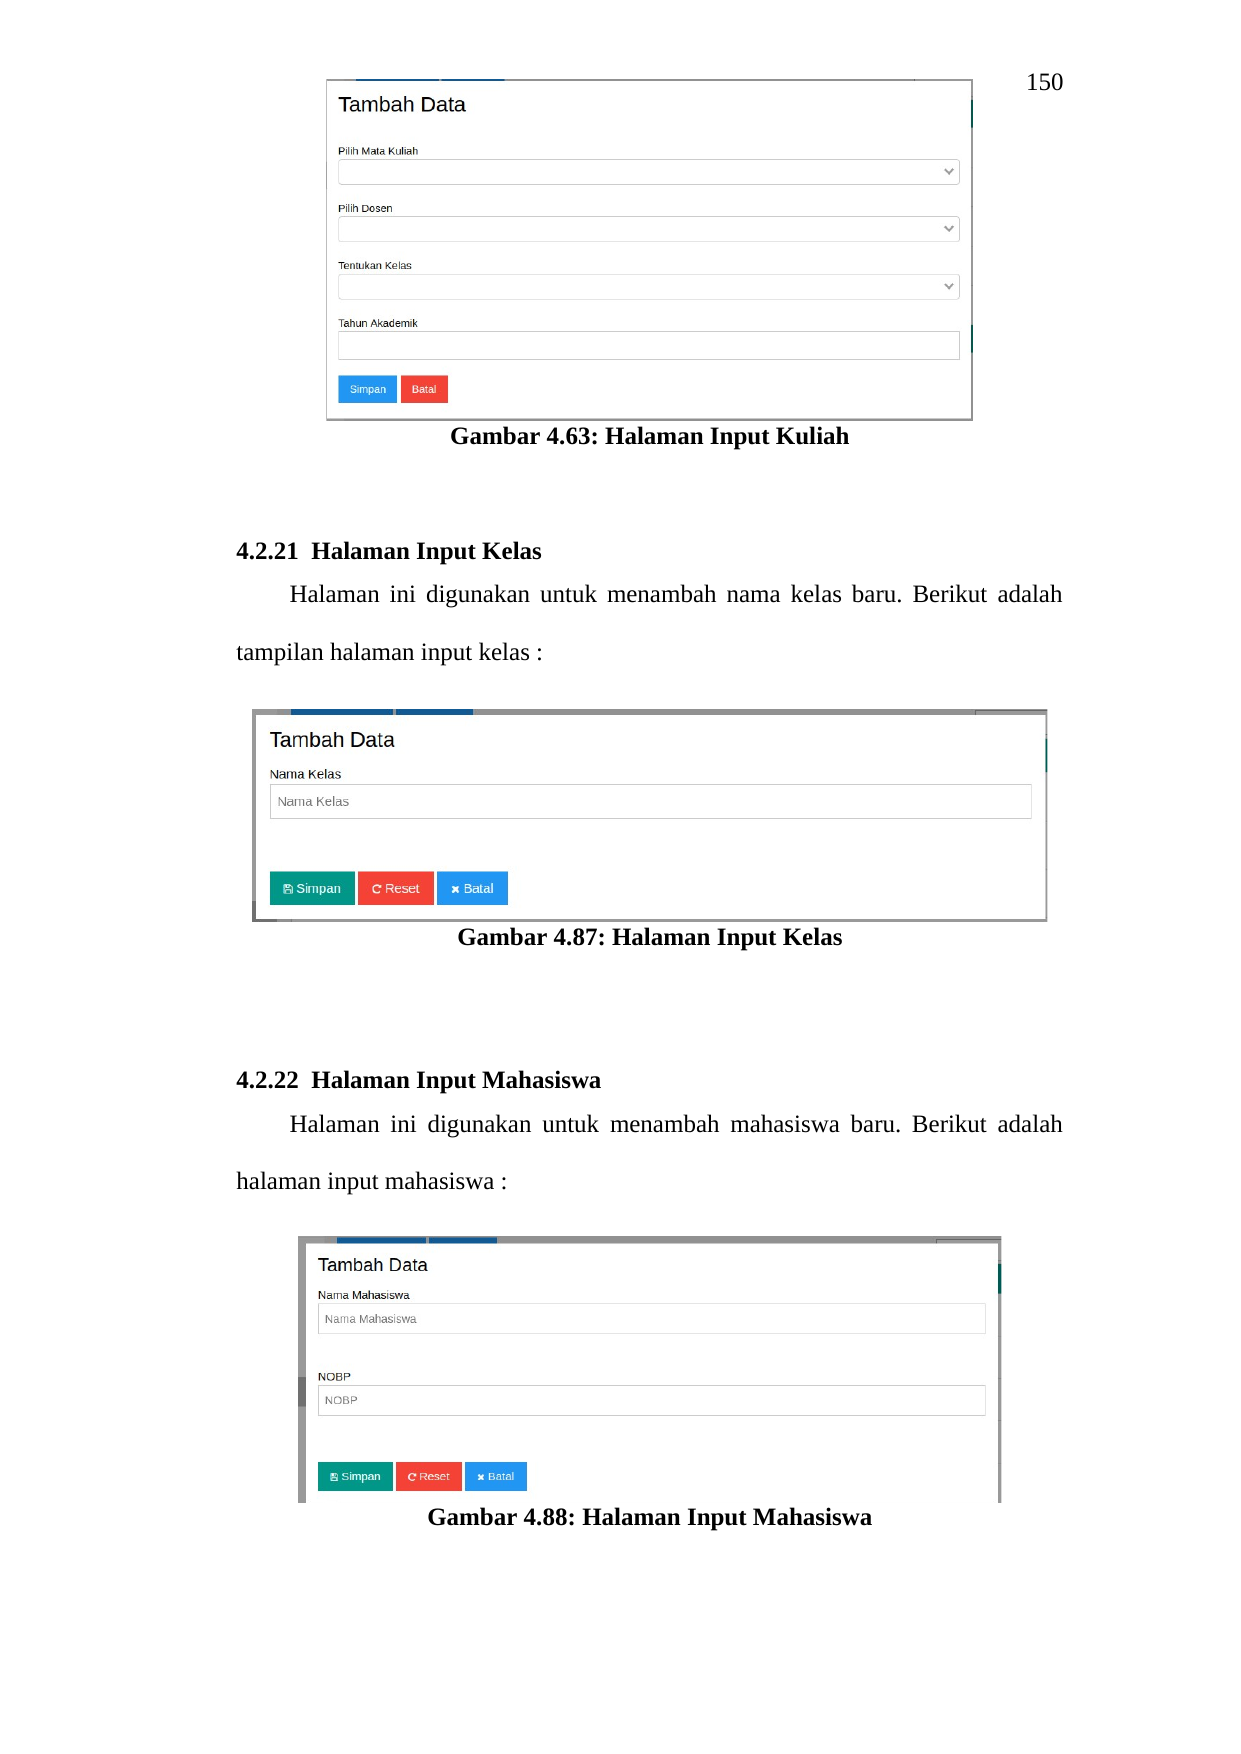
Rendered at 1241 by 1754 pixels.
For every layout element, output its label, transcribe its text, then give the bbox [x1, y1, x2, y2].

picture [326, 79, 973, 421]
picture [298, 1236, 1002, 1503]
text 4.2.21 Halaman Input Kelas [236, 536, 1063, 565]
text Halaman ini digunakan untuk menambah mahasiswa baru. Berikut adalah halaman input mahasiswa : [236, 1109, 1063, 1195]
text Halaman ini digunakan untuk menambah nama kelas baru. Berikut adalah tampilan halaman input kelas : [236, 579, 1063, 665]
picture [252, 709, 1048, 922]
text 4.2.22 Halaman Input Mahasiswa [236, 1066, 1063, 1094]
